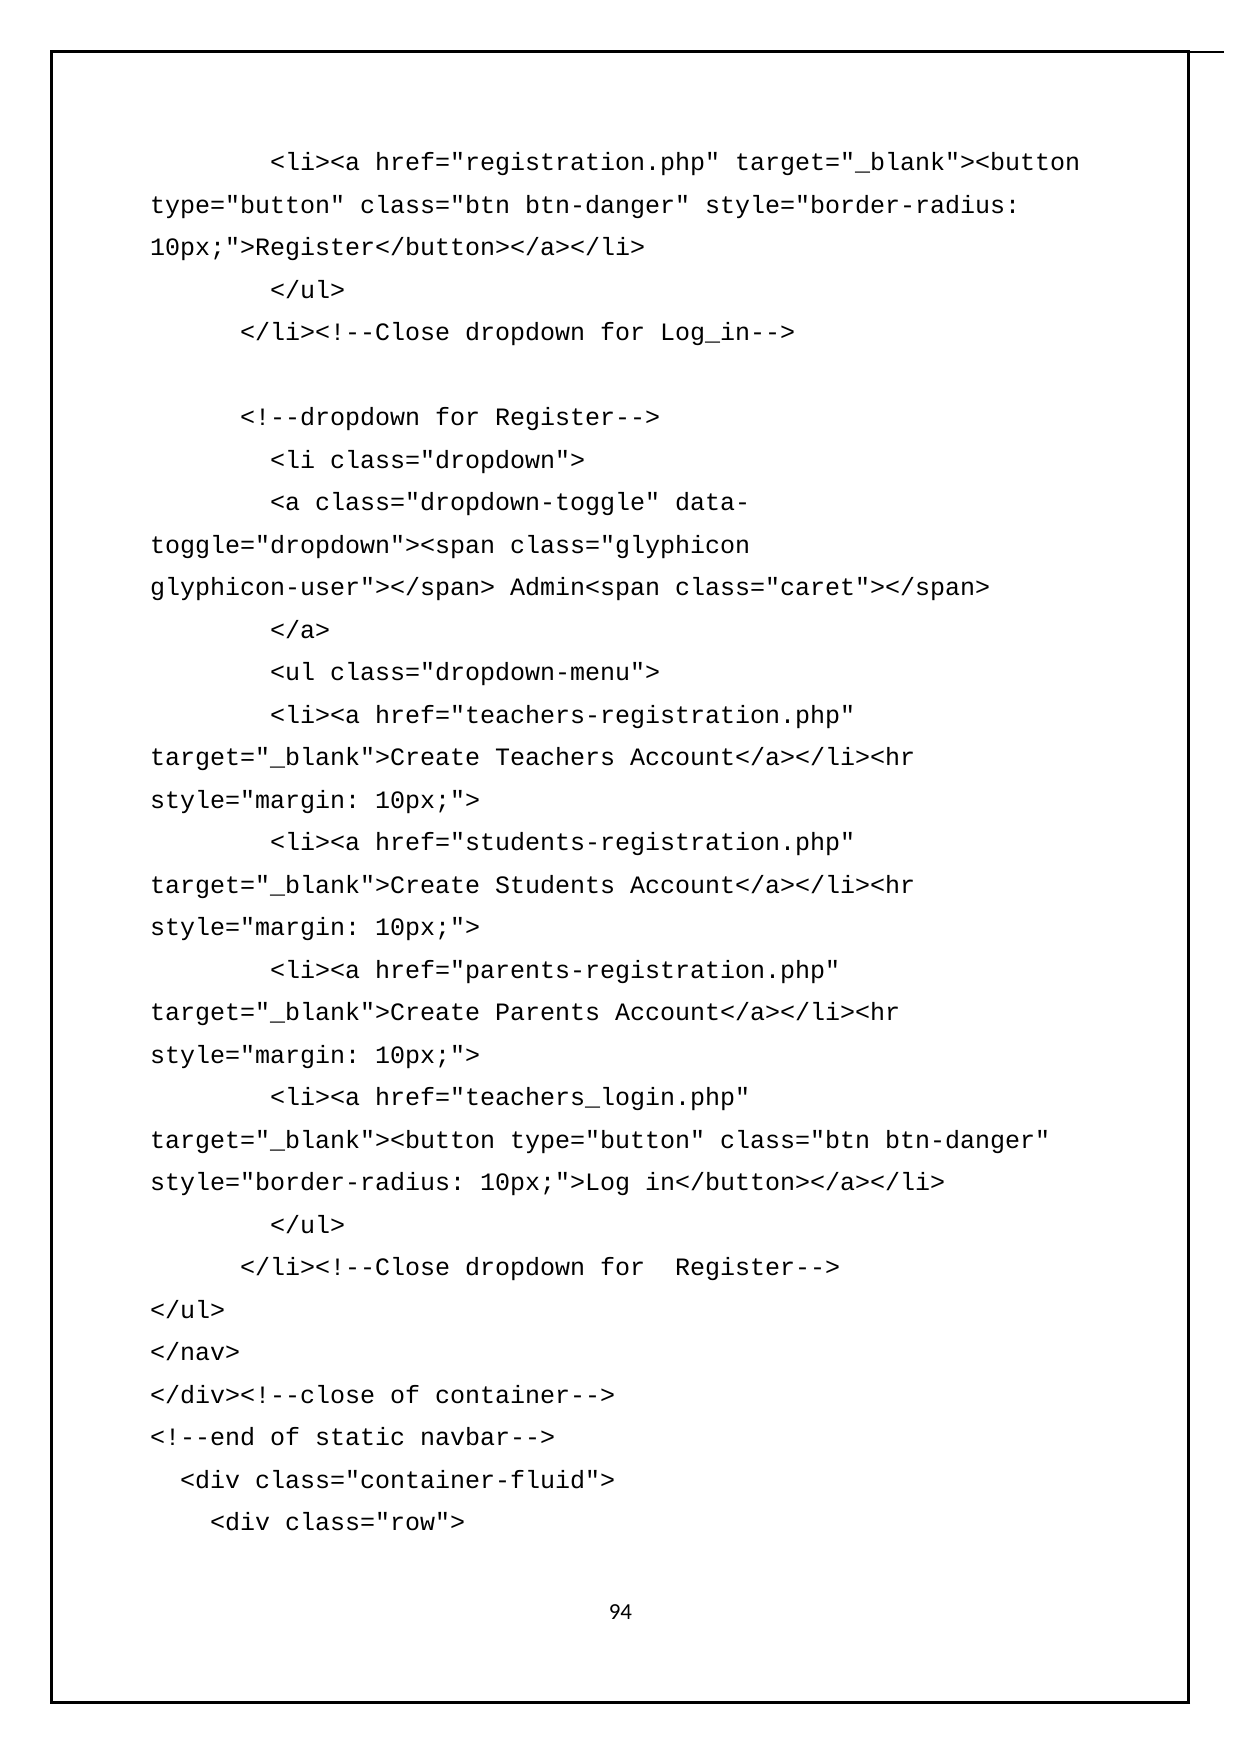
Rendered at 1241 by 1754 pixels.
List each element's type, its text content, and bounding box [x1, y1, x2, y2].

text <li><a href="students-registration.php" target="_blank">Create Students Account</a></li><hr style="margin: 10px;"> [150, 830, 1090, 943]
text <!--end of static navbar--> [150, 1425, 1090, 1453]
text <li class="dropdown"> [150, 447, 1090, 476]
text </a> [150, 617, 1090, 646]
text <li><a href="parents-registration.php" target="_blank">Create Parents Account</a></li><hr style="margin: 10px;"> [150, 957, 1090, 1071]
text <div class="container-fluid"> [150, 1467, 1090, 1496]
text <li><a href="registration.php" target="_blank"><button type="button" class="btn btn-danger" style="border-radius: 10px;">Register</button></a></li> [150, 150, 1090, 263]
text </li><!--Close dropdown for Log_in--> [150, 320, 1090, 348]
text </ul> [150, 1212, 1090, 1241]
text <div class="row"> [150, 1510, 1090, 1538]
text </ul> [150, 1297, 1090, 1326]
text <ul class="dropdown-menu"> [150, 660, 1090, 688]
text <a class="dropdown-toggle" data-toggle="dropdown"><span class="glyphicon glyphicon-user"></span> Admin<span class="caret"></span> [150, 490, 1090, 603]
text <li><a href="teachers-registration.php" target="_blank">Create Teachers Account</a></li><hr style="margin: 10px;"> [150, 702, 1090, 816]
text </div><!--close of container--> [150, 1382, 1090, 1411]
text </li><!--Close dropdown for Register--> [150, 1255, 1090, 1283]
text <!--dropdown for Register--> [150, 405, 1090, 433]
text <li><a href="teachers_login.php" target="_blank"><button type="button" class="btn btn-danger" style="border-radius: 10px;">Log in</button></a></li> [150, 1085, 1090, 1198]
text </ul> [150, 277, 1090, 306]
text </nav> [150, 1340, 1090, 1368]
